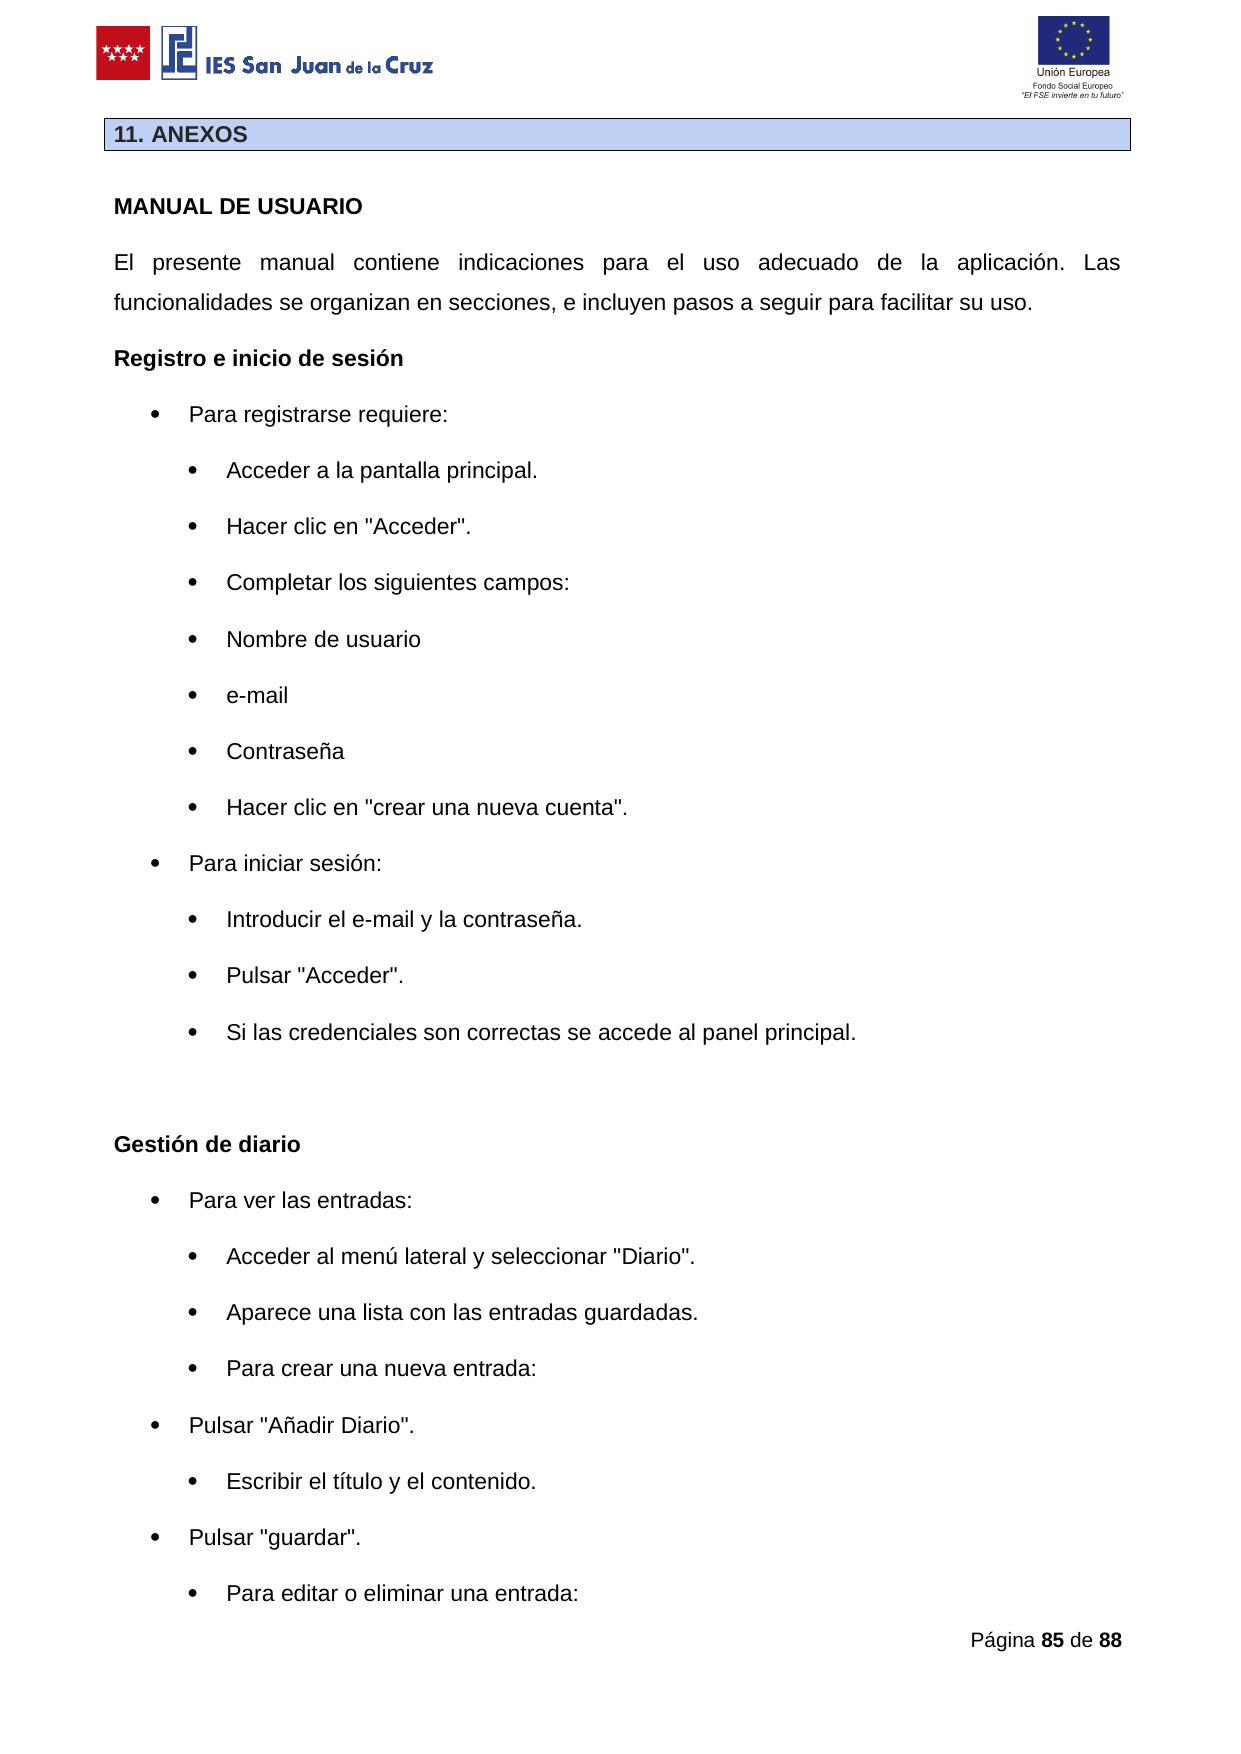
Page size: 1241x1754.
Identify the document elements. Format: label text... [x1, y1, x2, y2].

list Para ver las entradas: [151, 1187, 1122, 1213]
list e-mail [188, 682, 1122, 708]
text El presente manual contiene indicaciones para el uso adecuado de la aplicación. Las funcionalidades se organizan en secciones, e incluyen pasos a seguir para facilitar su uso. [113, 249, 1122, 315]
list Contraseña [188, 738, 1122, 764]
list Si las credenciales son correctas se accede al panel principal. [188, 1018, 1122, 1045]
list Para crear una nueva entrada: [188, 1355, 1122, 1382]
picture [96, 26, 198, 80]
list Introducir el e-mail y la contraseña. [188, 906, 1122, 933]
picture [205, 26, 433, 85]
list Pulsar "guardar". [151, 1524, 1122, 1550]
list Para iniciar sesión: [151, 850, 1122, 876]
list Para editar o eliminar una entrada: [188, 1580, 1122, 1606]
list Acceder a la pantalla principal. [188, 457, 1122, 483]
list Completar los siguientes campos: [188, 569, 1122, 596]
list Hacer clic en "crear una nueva cuenta". [188, 794, 1122, 820]
list Pulsar "Acceder". [188, 962, 1122, 989]
subtitle ANEXOS [105, 119, 1130, 150]
list Hacer clic en "Acceder". [188, 513, 1122, 539]
list Escribir el título y el contenido. [188, 1468, 1122, 1494]
list Acceder al menú lateral y seleccionar "Diario". [188, 1243, 1122, 1269]
text Gestión de diario [113, 1131, 1122, 1157]
picture [1021, 16, 1124, 98]
text MANUAL DE USUARIO [113, 193, 1122, 219]
text Registro e inicio de sesión [113, 345, 1122, 371]
list Pulsar "Añadir Diario". [151, 1412, 1122, 1438]
list Nombre de usuario [188, 626, 1122, 652]
list Aparece una lista con las entradas guardadas. [188, 1299, 1122, 1326]
list Para registrarse requiere: [151, 401, 1122, 427]
